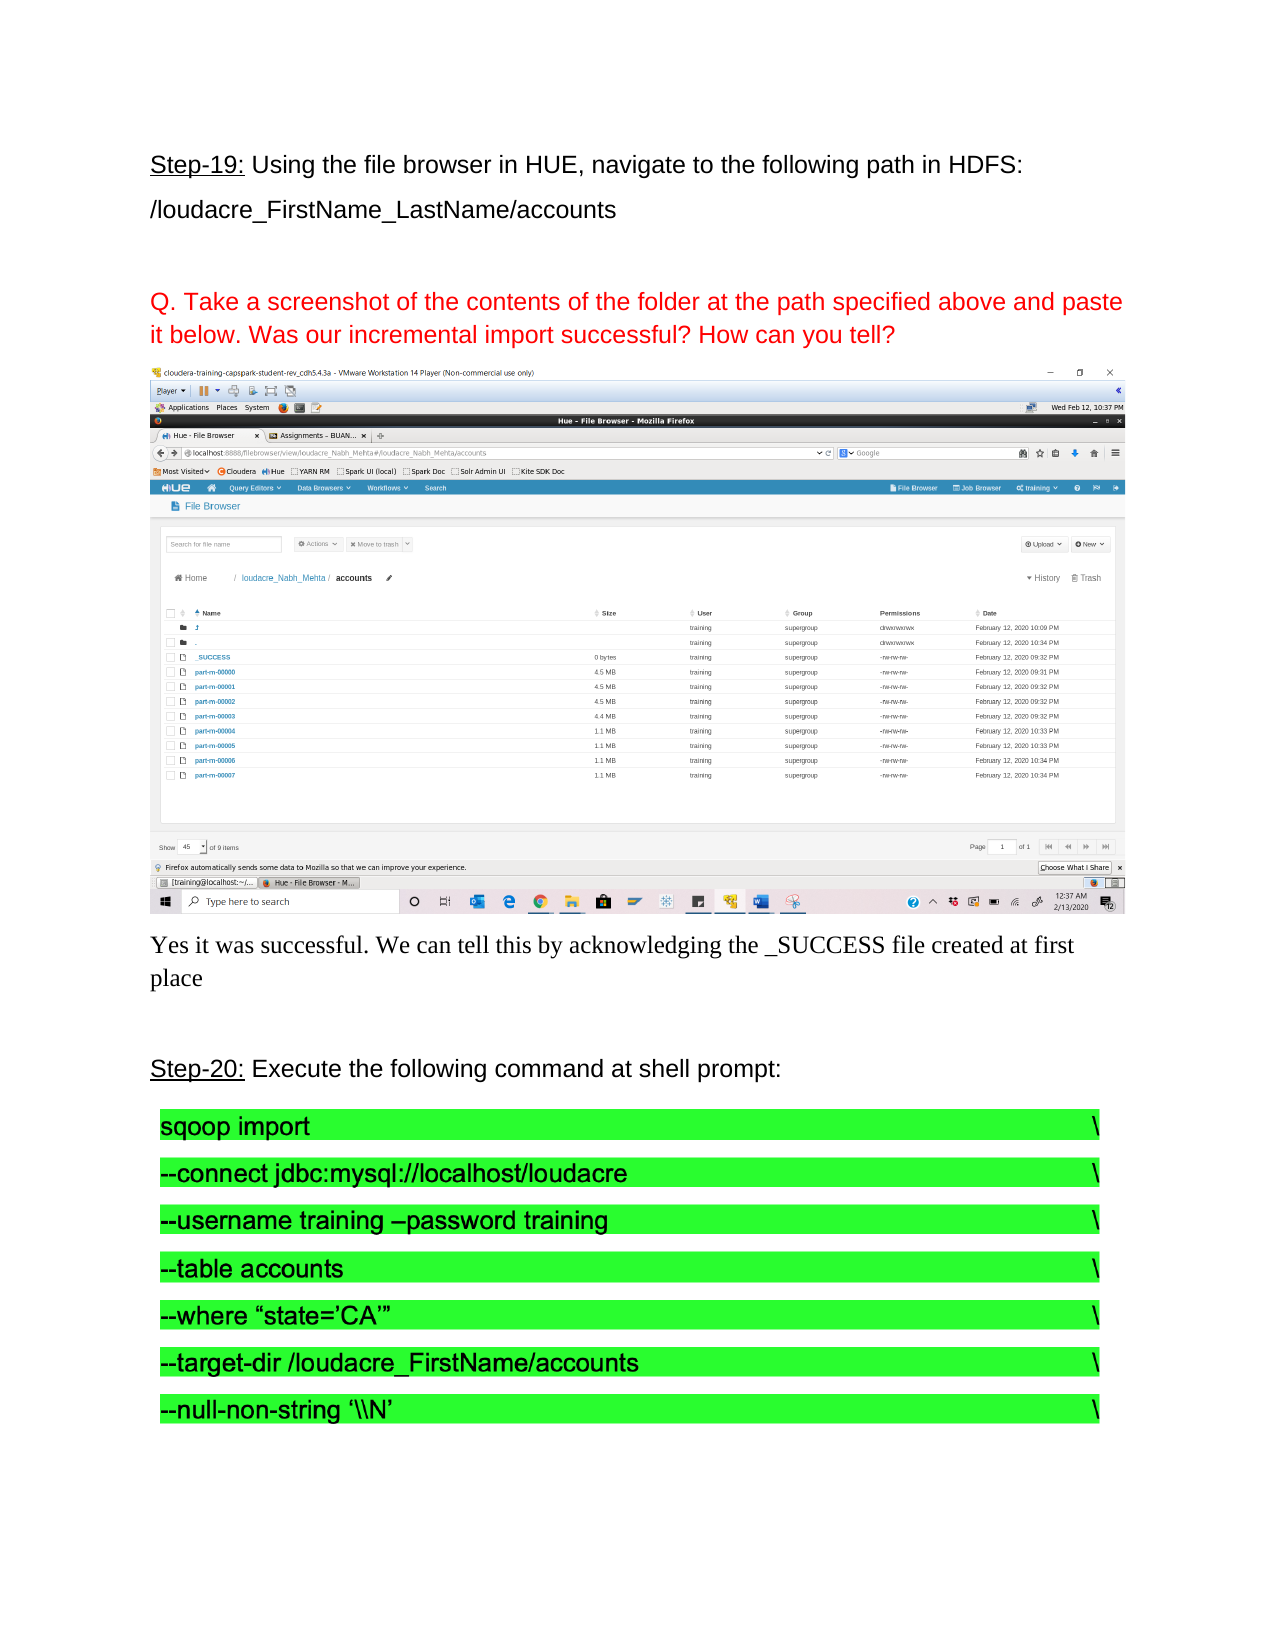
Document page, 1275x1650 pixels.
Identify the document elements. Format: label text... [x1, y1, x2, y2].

text Yes it was successful. We can tell this by acknowledging the _SUCCESS file created at first place [150, 930, 1125, 992]
text Q. Take a screenshot of the contents of the folder at the path specified above and paste it below. Was our incremental import successful? How can you tell? [150, 287, 1125, 348]
picture [150, 1100, 1124, 1427]
picture [150, 365, 1125, 914]
text /loudacre_FirstName_LastName/accounts [150, 196, 1125, 224]
text Step-20: Execute the following command at shell prompt: [150, 1054, 1125, 1083]
text Step-19: Using the file browser in HUE, navigate to the following path in HDFS: [150, 150, 1125, 179]
